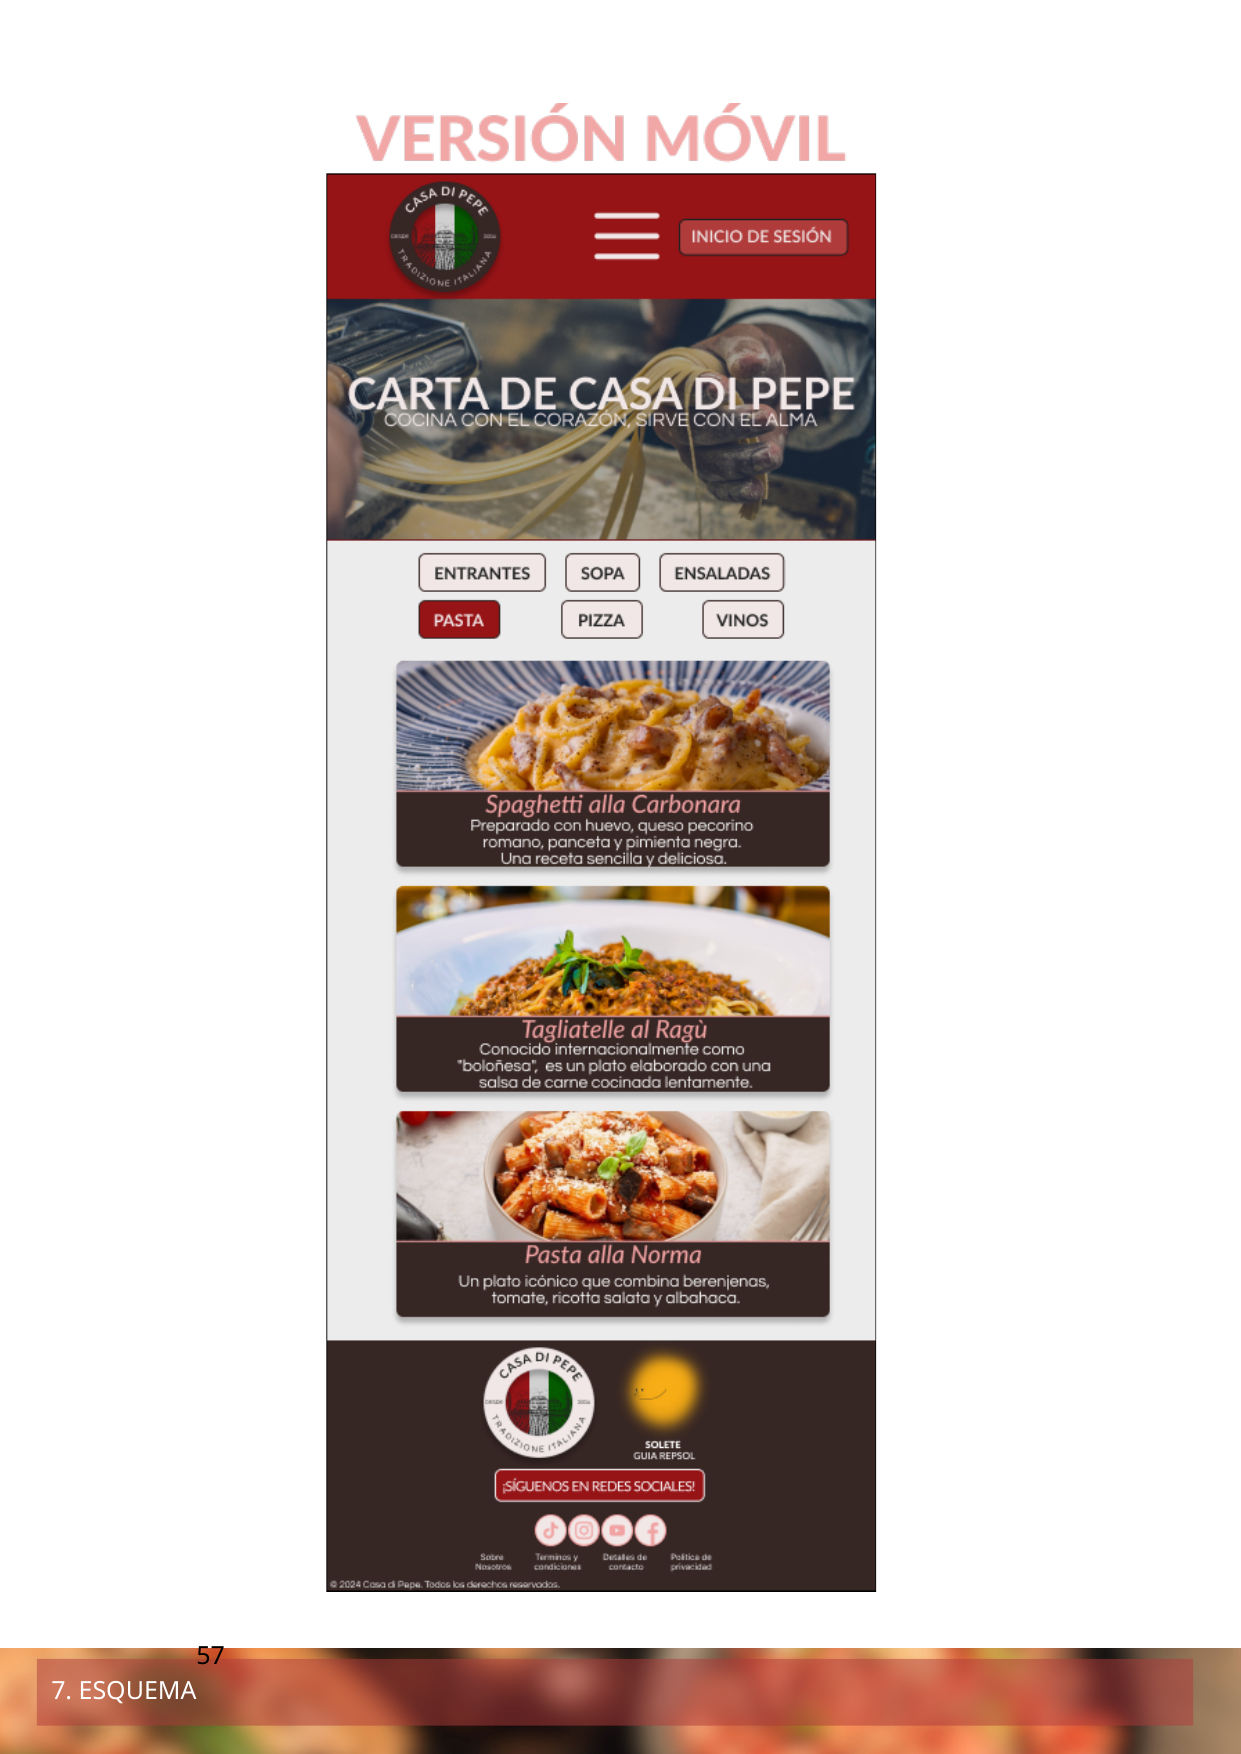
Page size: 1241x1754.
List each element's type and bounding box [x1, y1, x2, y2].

picture [0, 1648, 1241, 1754]
picture [326, 103, 877, 1592]
picture [200, 1648, 221, 1658]
